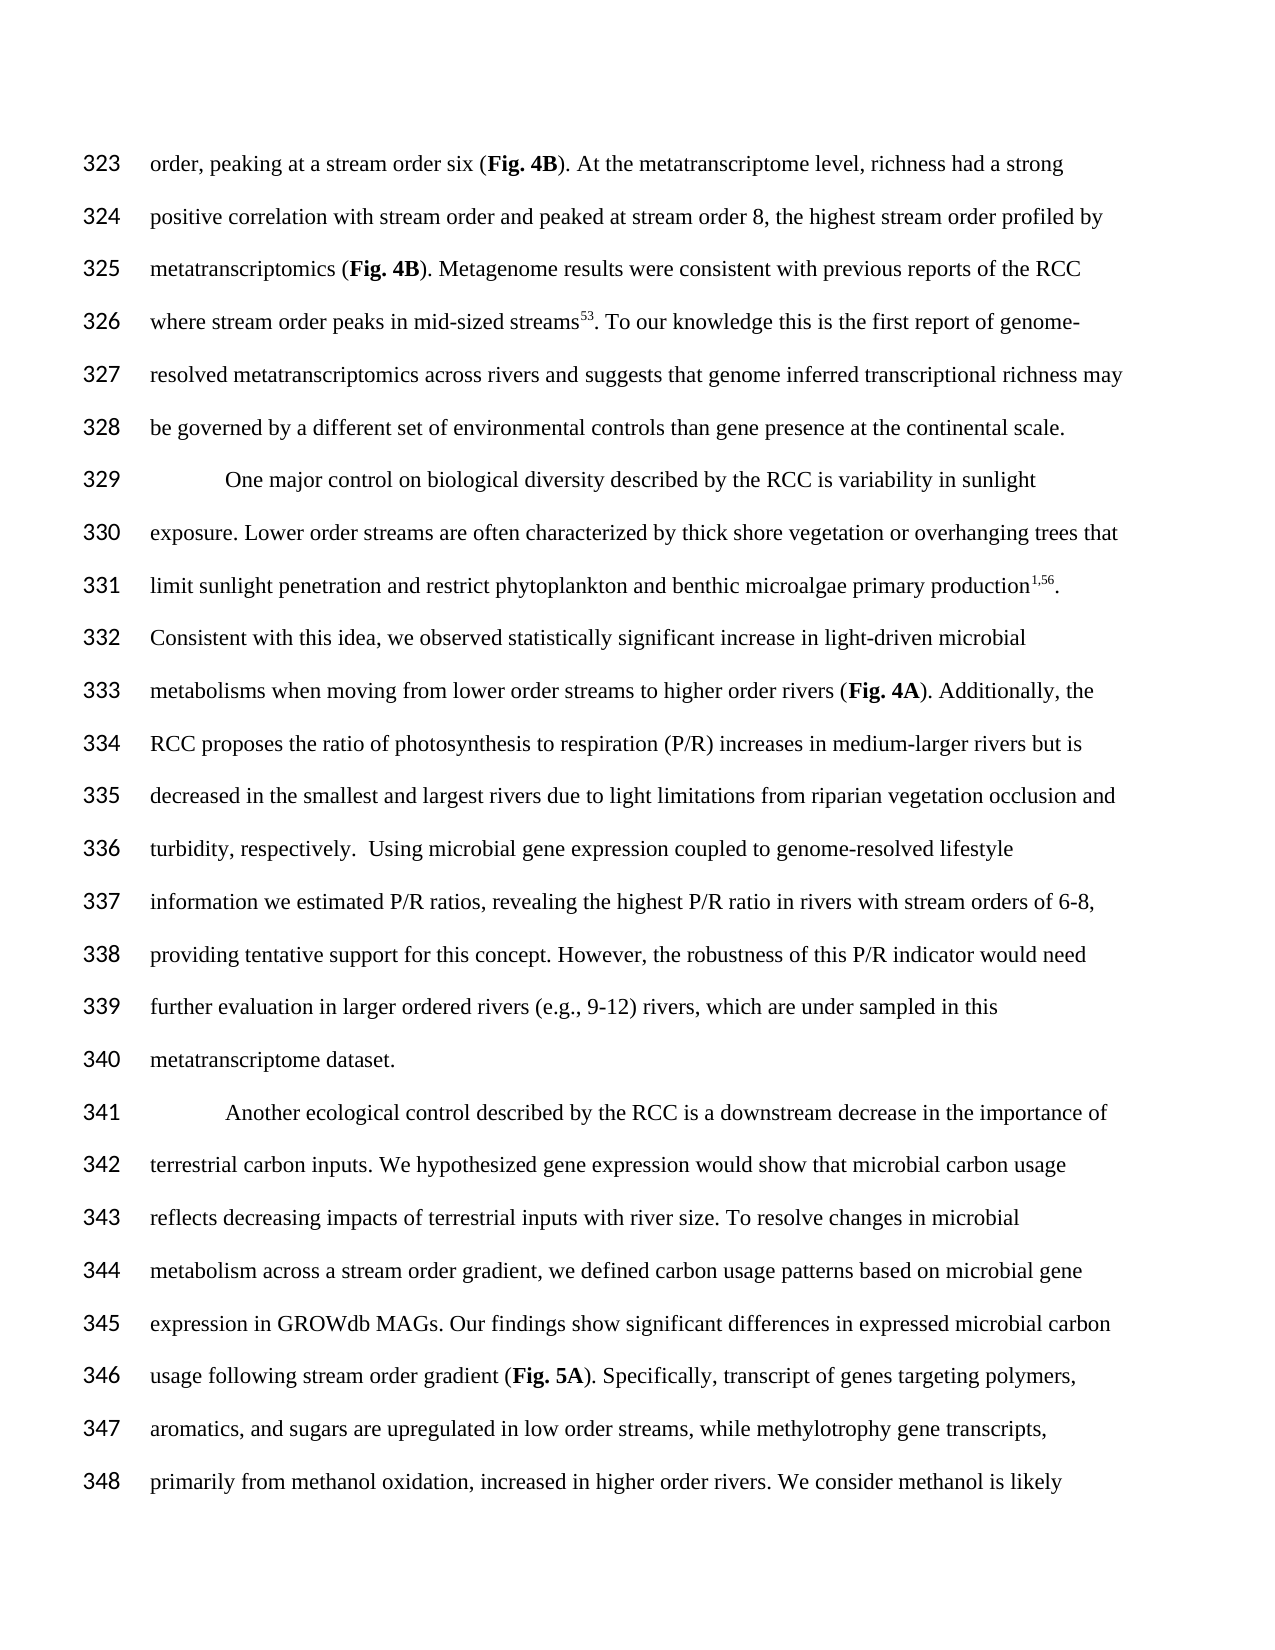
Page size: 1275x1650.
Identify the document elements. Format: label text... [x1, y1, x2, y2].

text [150, 150, 1125, 440]
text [150, 1099, 1125, 1494]
text One major control on biological diversity described by the RCC is variability in sunlight exposure. Lower order streams are often characterized by thick shore vegetation or overhanging trees that limit sunlight penetration and restrict phytoplankton and benthic microalgae primary production1,56. Consistent with this idea, we observed statistically significant increase in light-driven microbial metabolisms when moving from lower order streams to higher order rivers (Fig. 4A). Additionally, the RCC proposes the ratio of photosynthesis to respiration (P/R) increases in medium-larger rivers but is decreased in the smallest and largest rivers due to light limitations from riparian vegetation occlusion and turbidity, respectively. Using microbial gene expression coupled to genome-resolved lifestyle information we estimated P/R ratios, revealing the highest P/R ratio in rivers with stream orders of 6-8, providing tentative support for this concept. However, the robustness of this P/R indicator would need further evaluation in larger ordered rivers (e.g., 9-12) rivers, which are under sampled in this metatranscriptome dataset. [150, 466, 1125, 1072]
